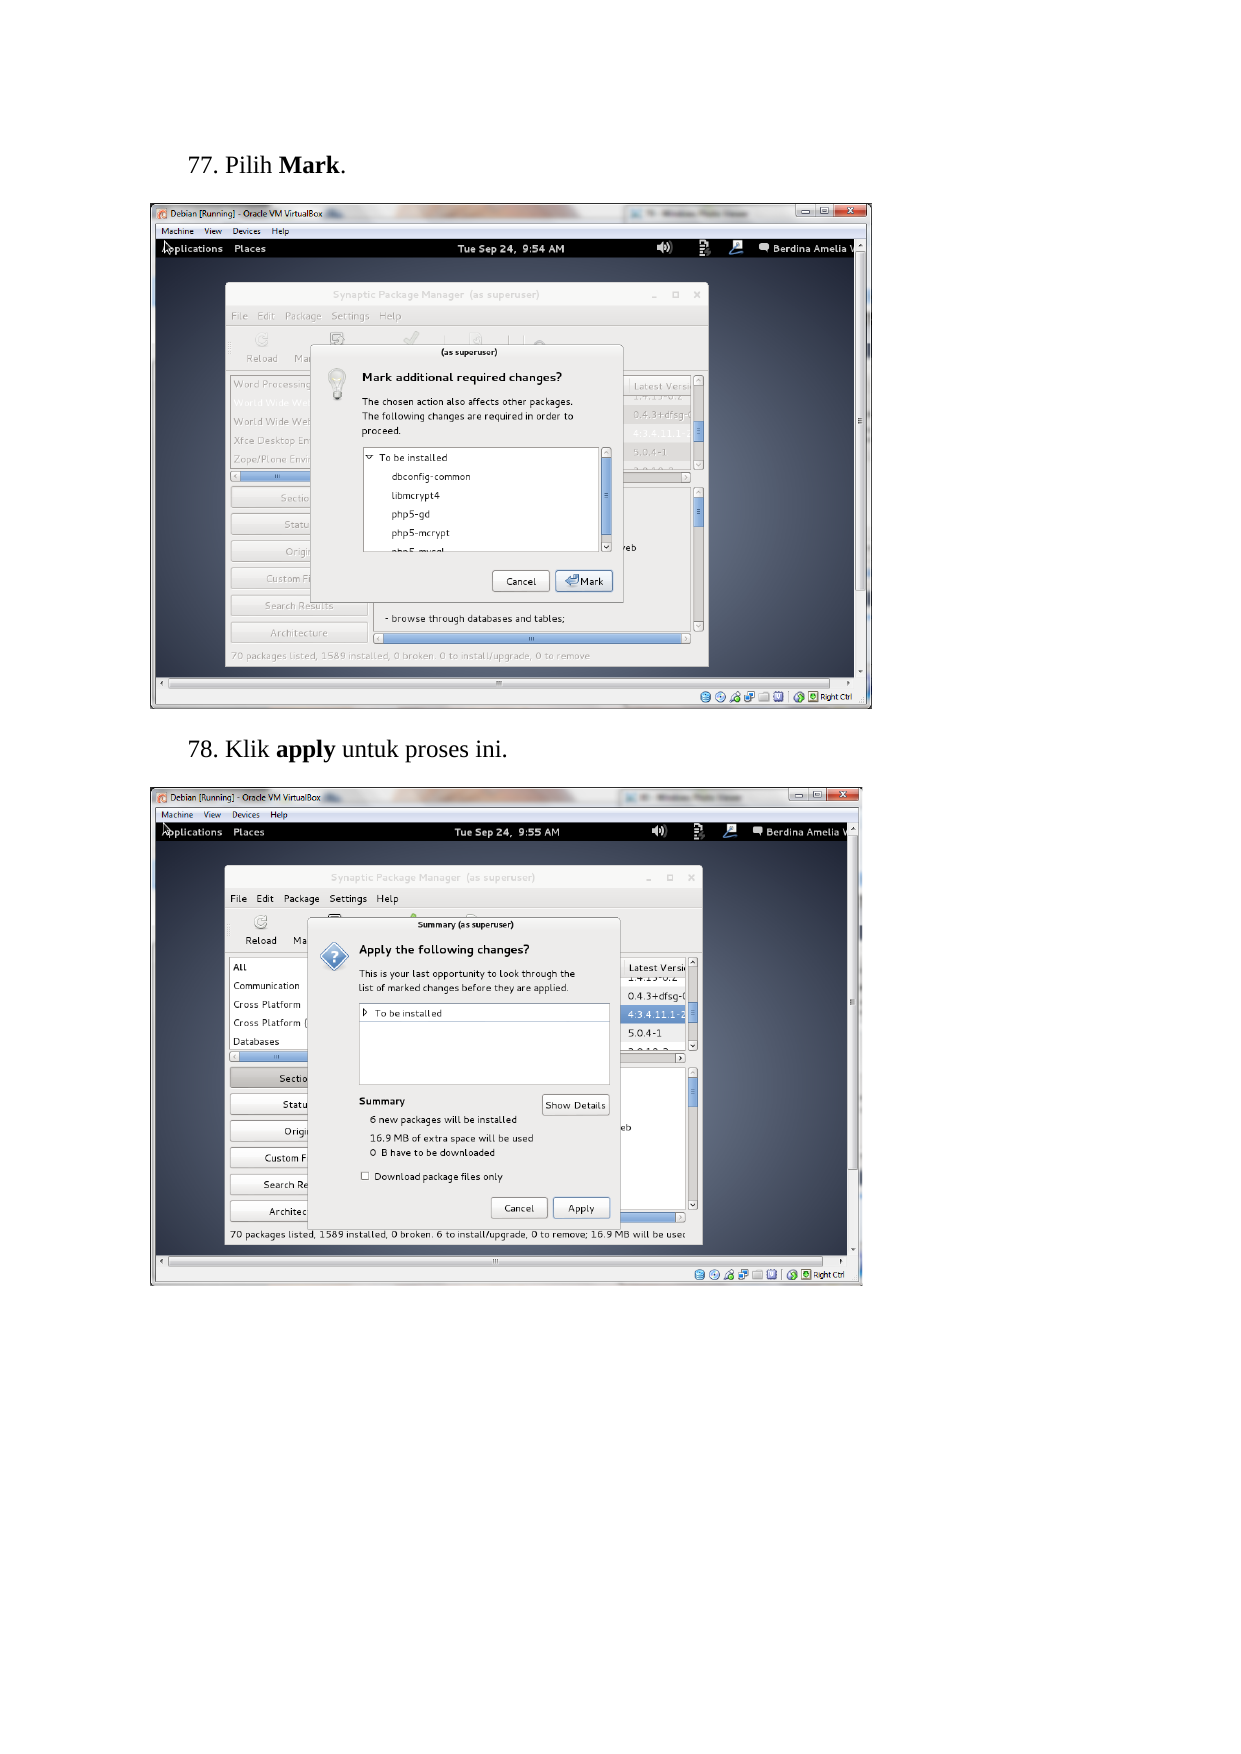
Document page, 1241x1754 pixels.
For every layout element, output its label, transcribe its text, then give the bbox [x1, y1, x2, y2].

list Pilih Mark. [187, 150, 1090, 179]
picture [150, 787, 863, 1286]
picture [150, 203, 872, 709]
list Klik apply untuk proses ini. [187, 734, 1090, 762]
